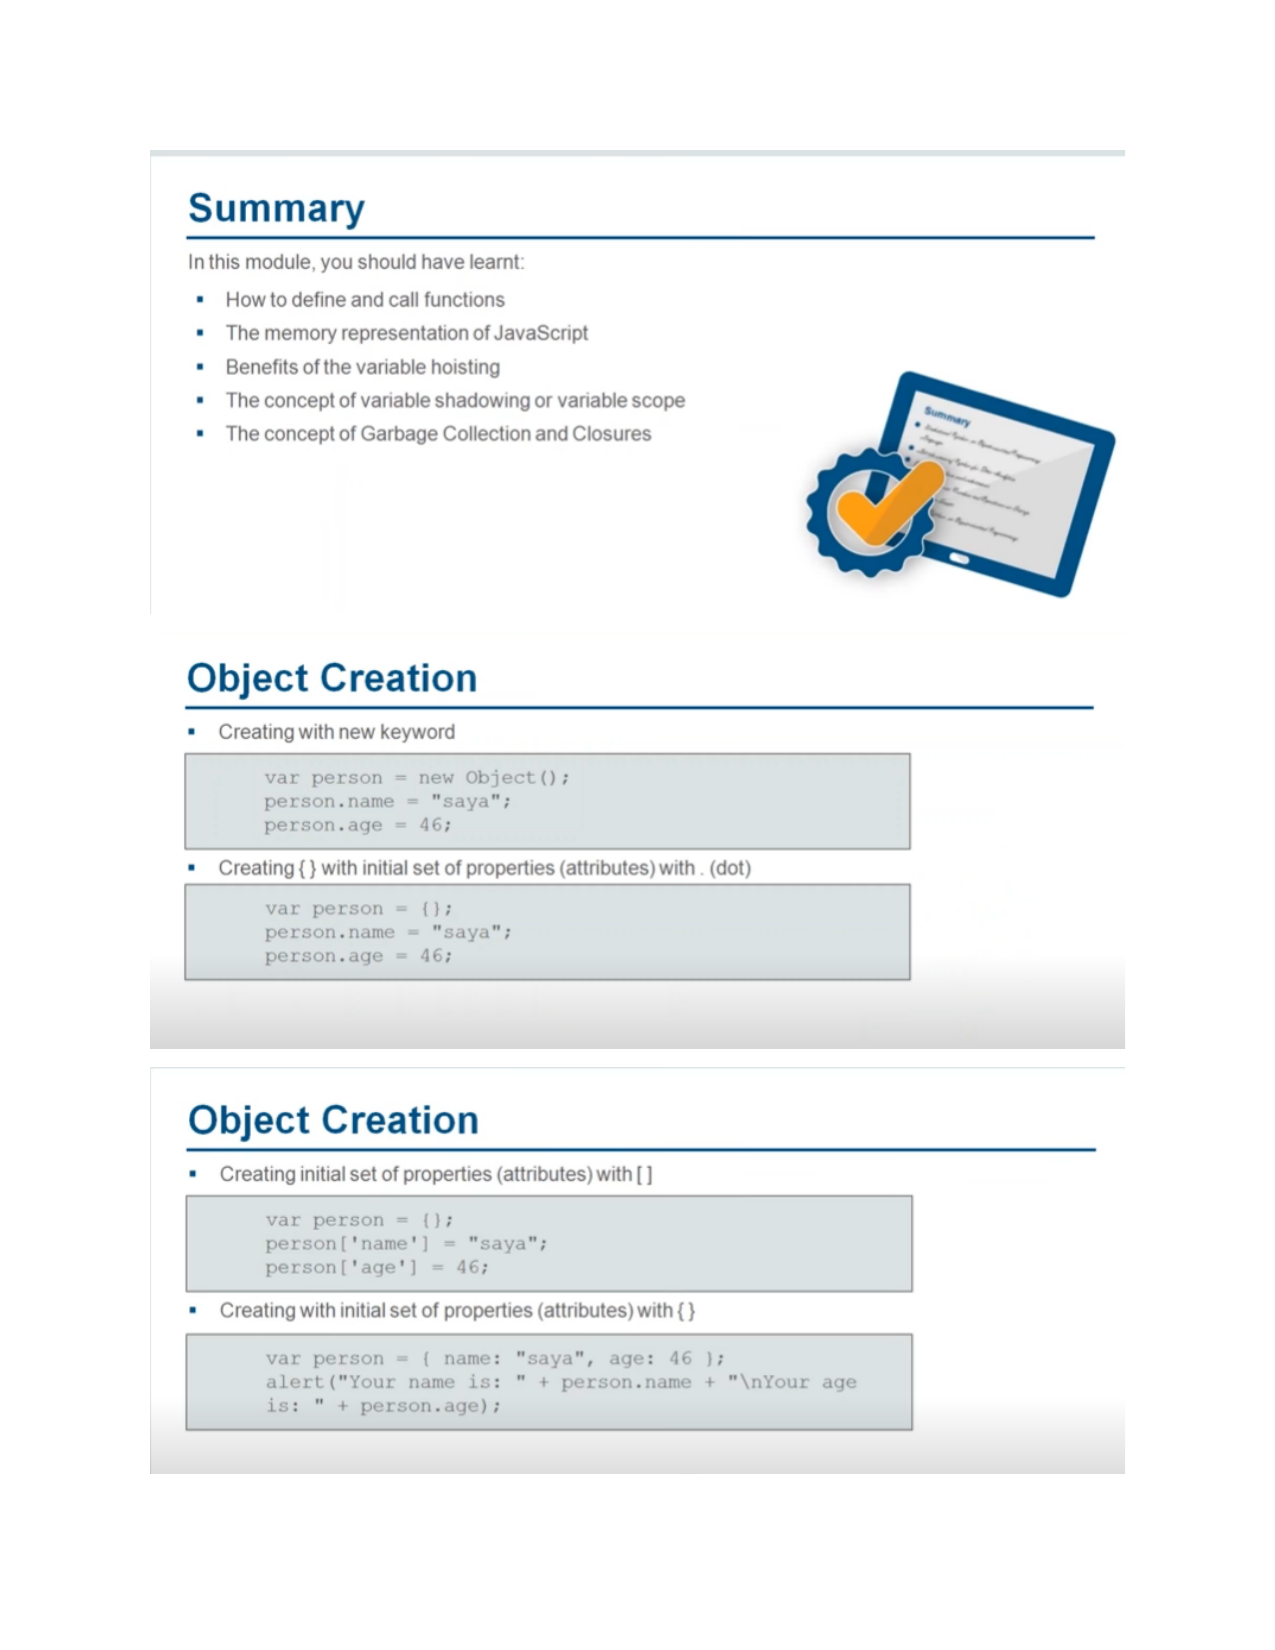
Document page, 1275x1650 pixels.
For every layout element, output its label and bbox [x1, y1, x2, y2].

picture [150, 150, 1125, 614]
picture [150, 632, 1125, 1049]
picture [150, 1067, 1125, 1474]
